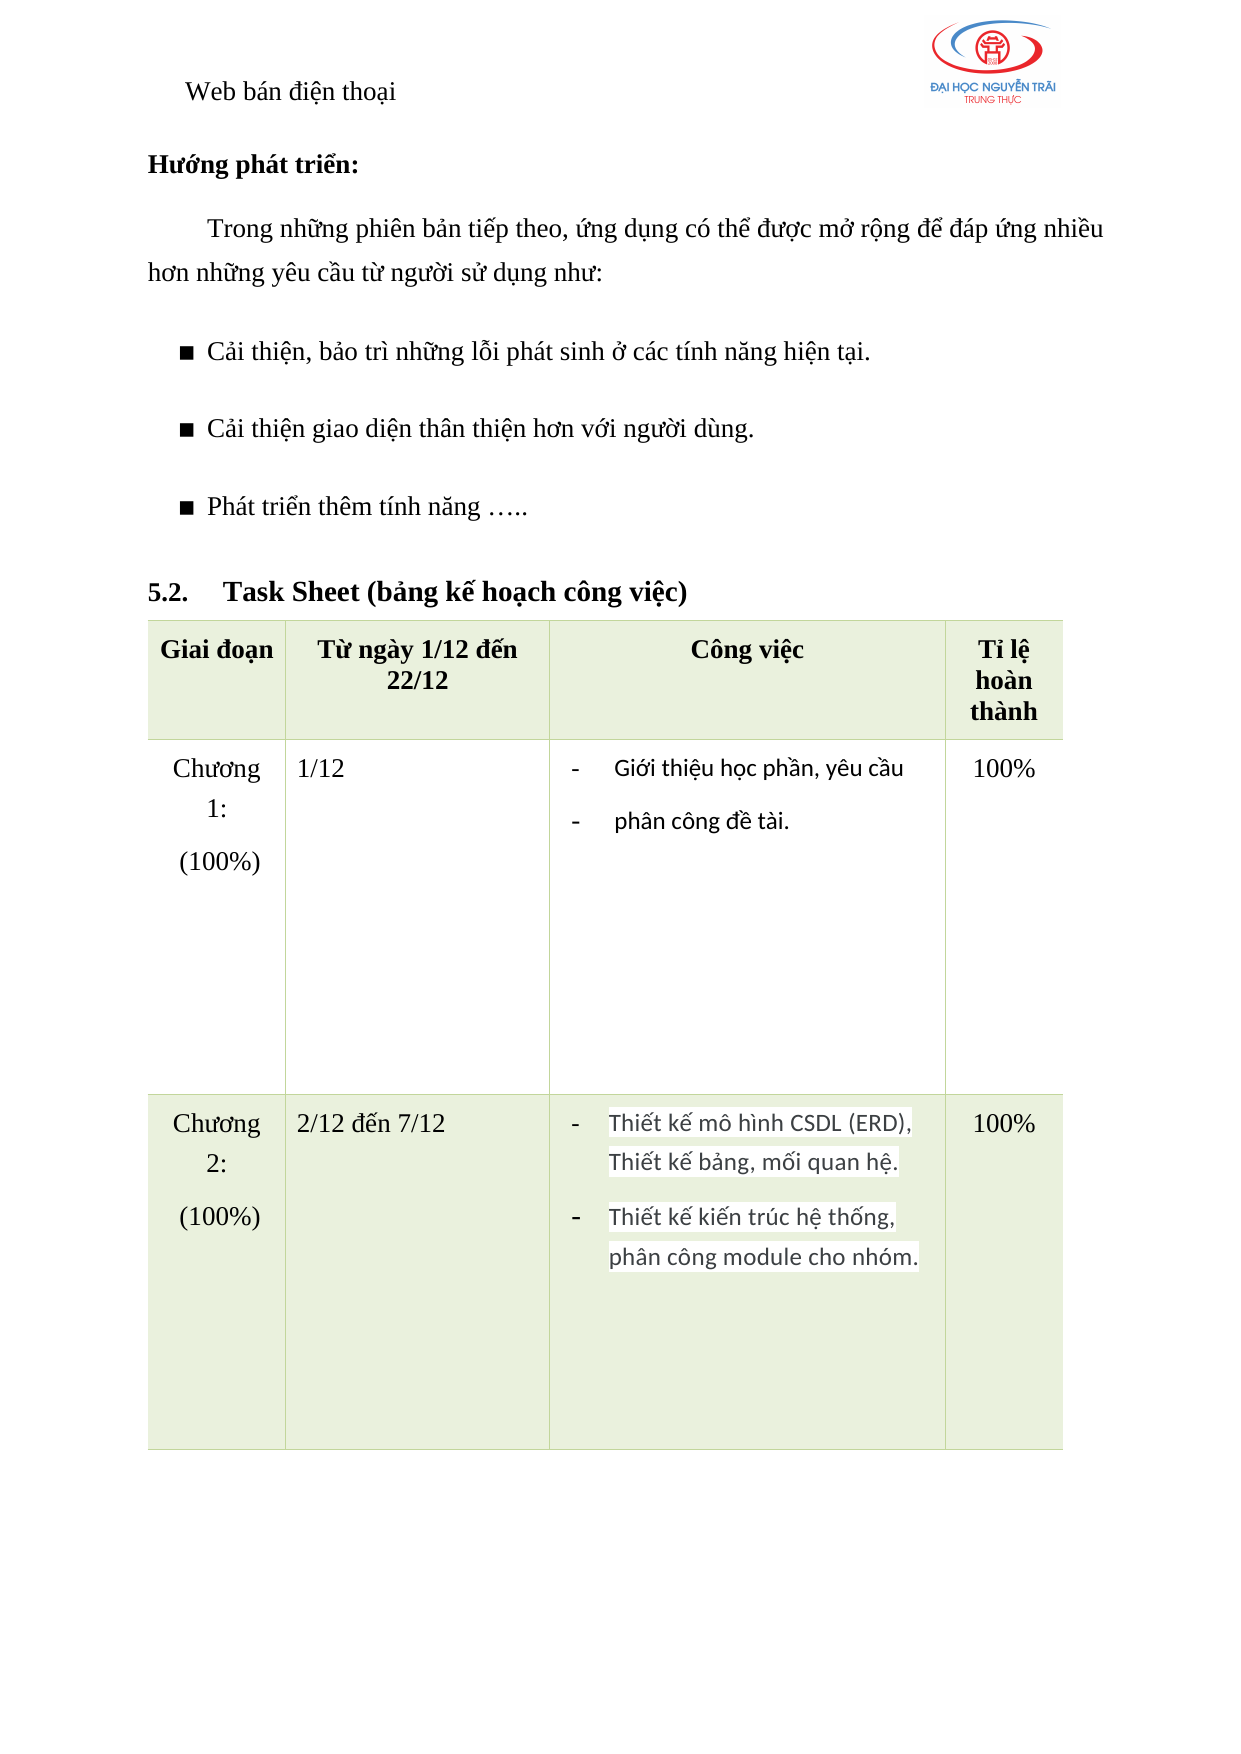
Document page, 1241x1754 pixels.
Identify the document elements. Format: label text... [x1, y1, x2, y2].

table_cell Chương 2: (100%) [148, 1095, 285, 1449]
table_cell 1/12 [286, 740, 549, 1094]
table_header Công việc [550, 621, 945, 739]
list Cải thiện giao diện thân thiện hơn với người dùng. [177, 398, 1122, 453]
table_cell Chương 1: (100%) [148, 740, 285, 1094]
list Phát triển thêm tính năng ….. [177, 475, 1122, 531]
table_header Từ ngày 1/12 đến 22/12 [286, 621, 549, 739]
picture [923, 15, 1062, 108]
table_cell 2/12 đến 7/12 [286, 1095, 549, 1449]
list Cải thiện, bảo trì những lỗi phát sinh ở các tính năng hiện tại. [177, 320, 1122, 376]
subtitle Task Sheet (bảng kế hoạch công việc) [148, 574, 1122, 607]
text Hướng phát triển: [148, 148, 1122, 179]
table_cell Thiết kế mô hình CSDL (ERD), Thiết kế bảng, mối quan hệ. Thiết kế kiến trúc hệ thống, phân công module cho nhóm. [550, 1095, 945, 1449]
table_cell Giới thiệu học phần, yêu cầu phân công đề tài. [550, 740, 945, 1094]
text Trong những phiên bản tiếp theo, ứng dụng có thể được mở rộng để đáp ứng nhiều hơn những yêu cầu từ người sử dụng như: [148, 212, 1122, 287]
table_header Giai đoạn [148, 621, 285, 739]
table_cell 100% [946, 740, 1063, 1094]
table_cell 100% [946, 1095, 1063, 1449]
table_header Tỉ lệ hoàn thành [946, 621, 1063, 739]
